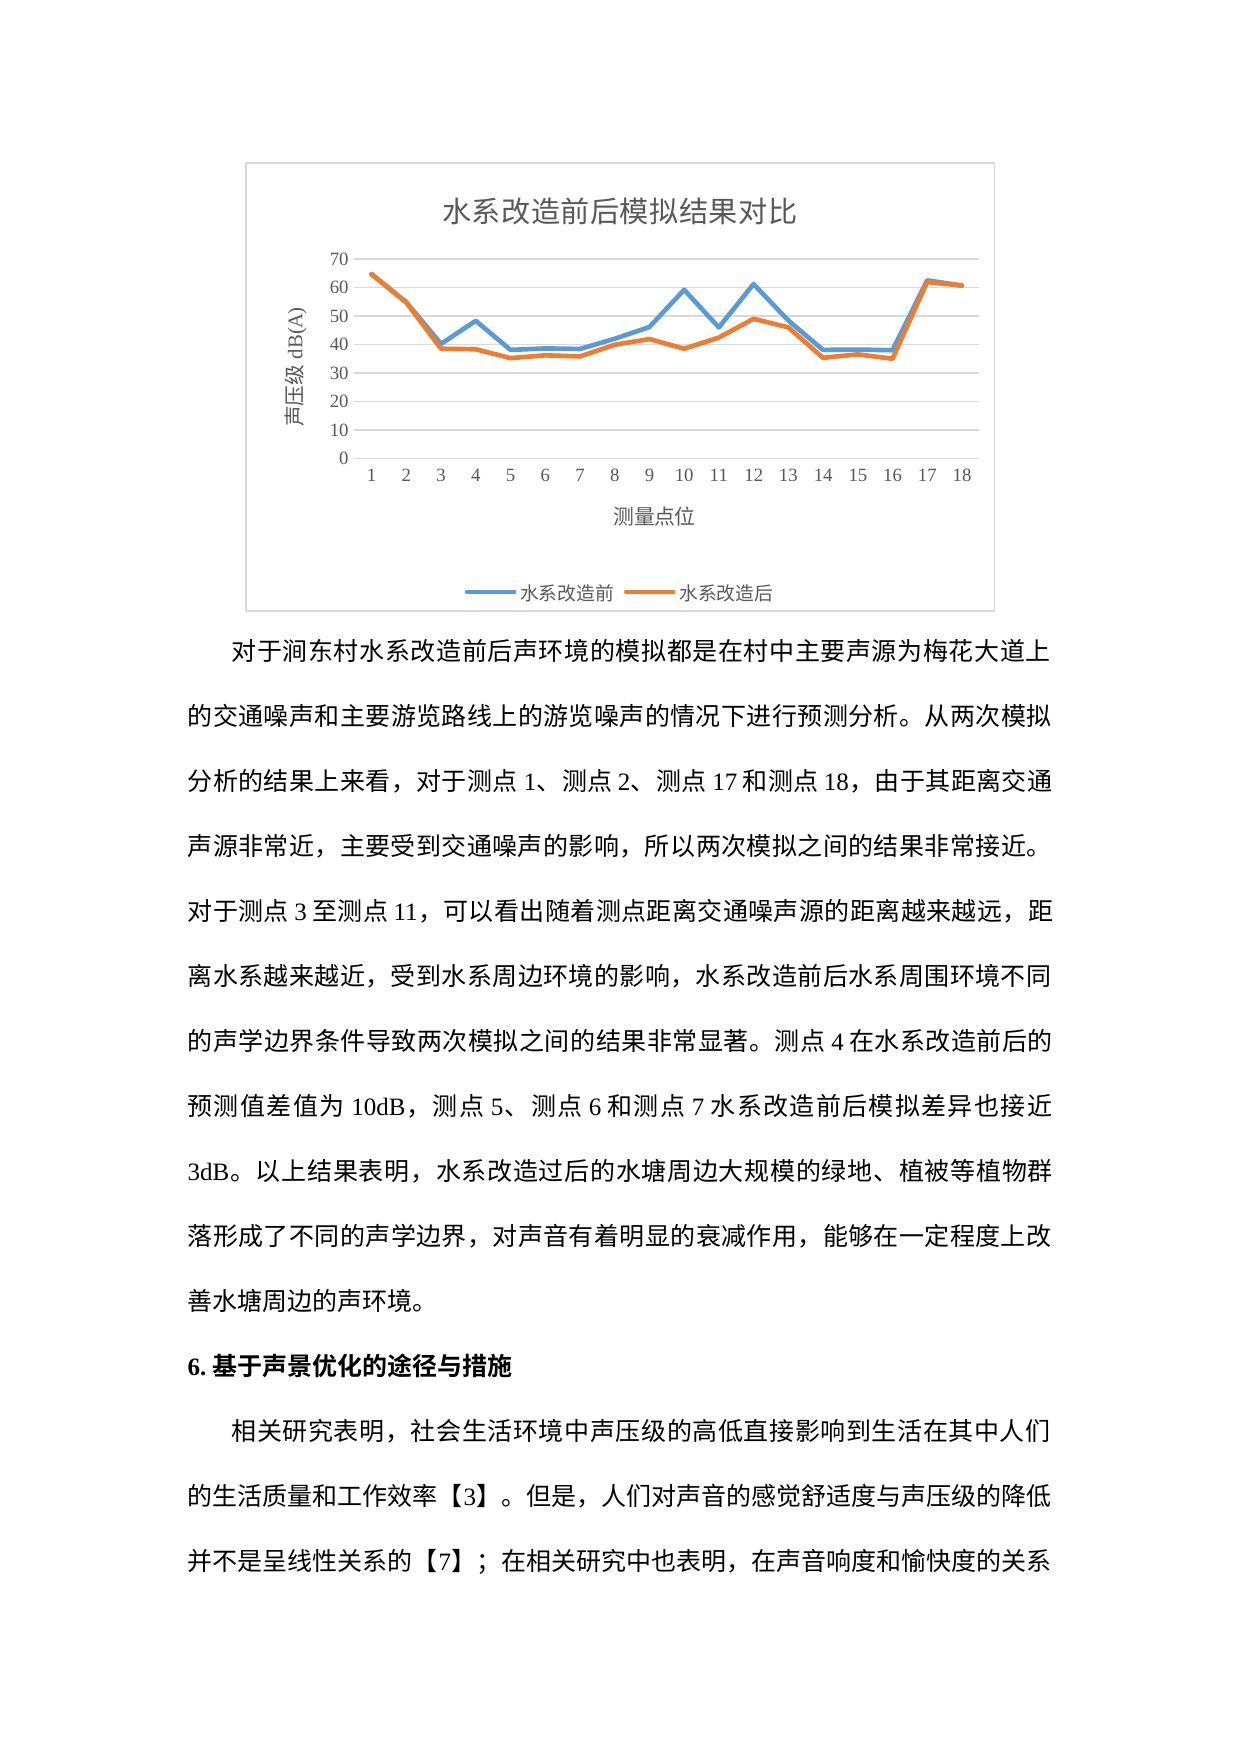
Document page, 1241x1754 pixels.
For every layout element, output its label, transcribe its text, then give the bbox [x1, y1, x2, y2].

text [187, 1397, 1053, 1592]
text 6. 基于声景优化的途径与措施 [187, 1332, 1053, 1397]
text 对于涧东村水系改造前后声环境的模拟都是在村中主要声源为梅花大道上的交通噪声和主要游览路线上的游览噪声的情况下进行预测分析。从两次模拟分析的结果上来看，对于测点1、测点2、测点17和测点18，由于其距离交通声源非常近，主要受到交通噪声的影响，所以两次模拟之间的结果非常接近。对于测点3至测点11，可以看出随着测点距离交通噪声源的距离越来越远，距离水系越来越近，受到水系周边环境的影响，水系改造前后水系周围环境不同的声学边界条件导致两次模拟之间的结果非常显著。测点4在水系改造前后的预测值差值为10dB，测点5、测点6和测点7水系改造前后模拟差异也接近3dB。以上结果表明，水系改造过后的水塘周边大规模的绿地、植被等植物群落形成了不同的声学边界，对声音有着明显的衰减作用，能够在一定程度上改善水塘周边的声环境。 [187, 617, 1053, 1332]
